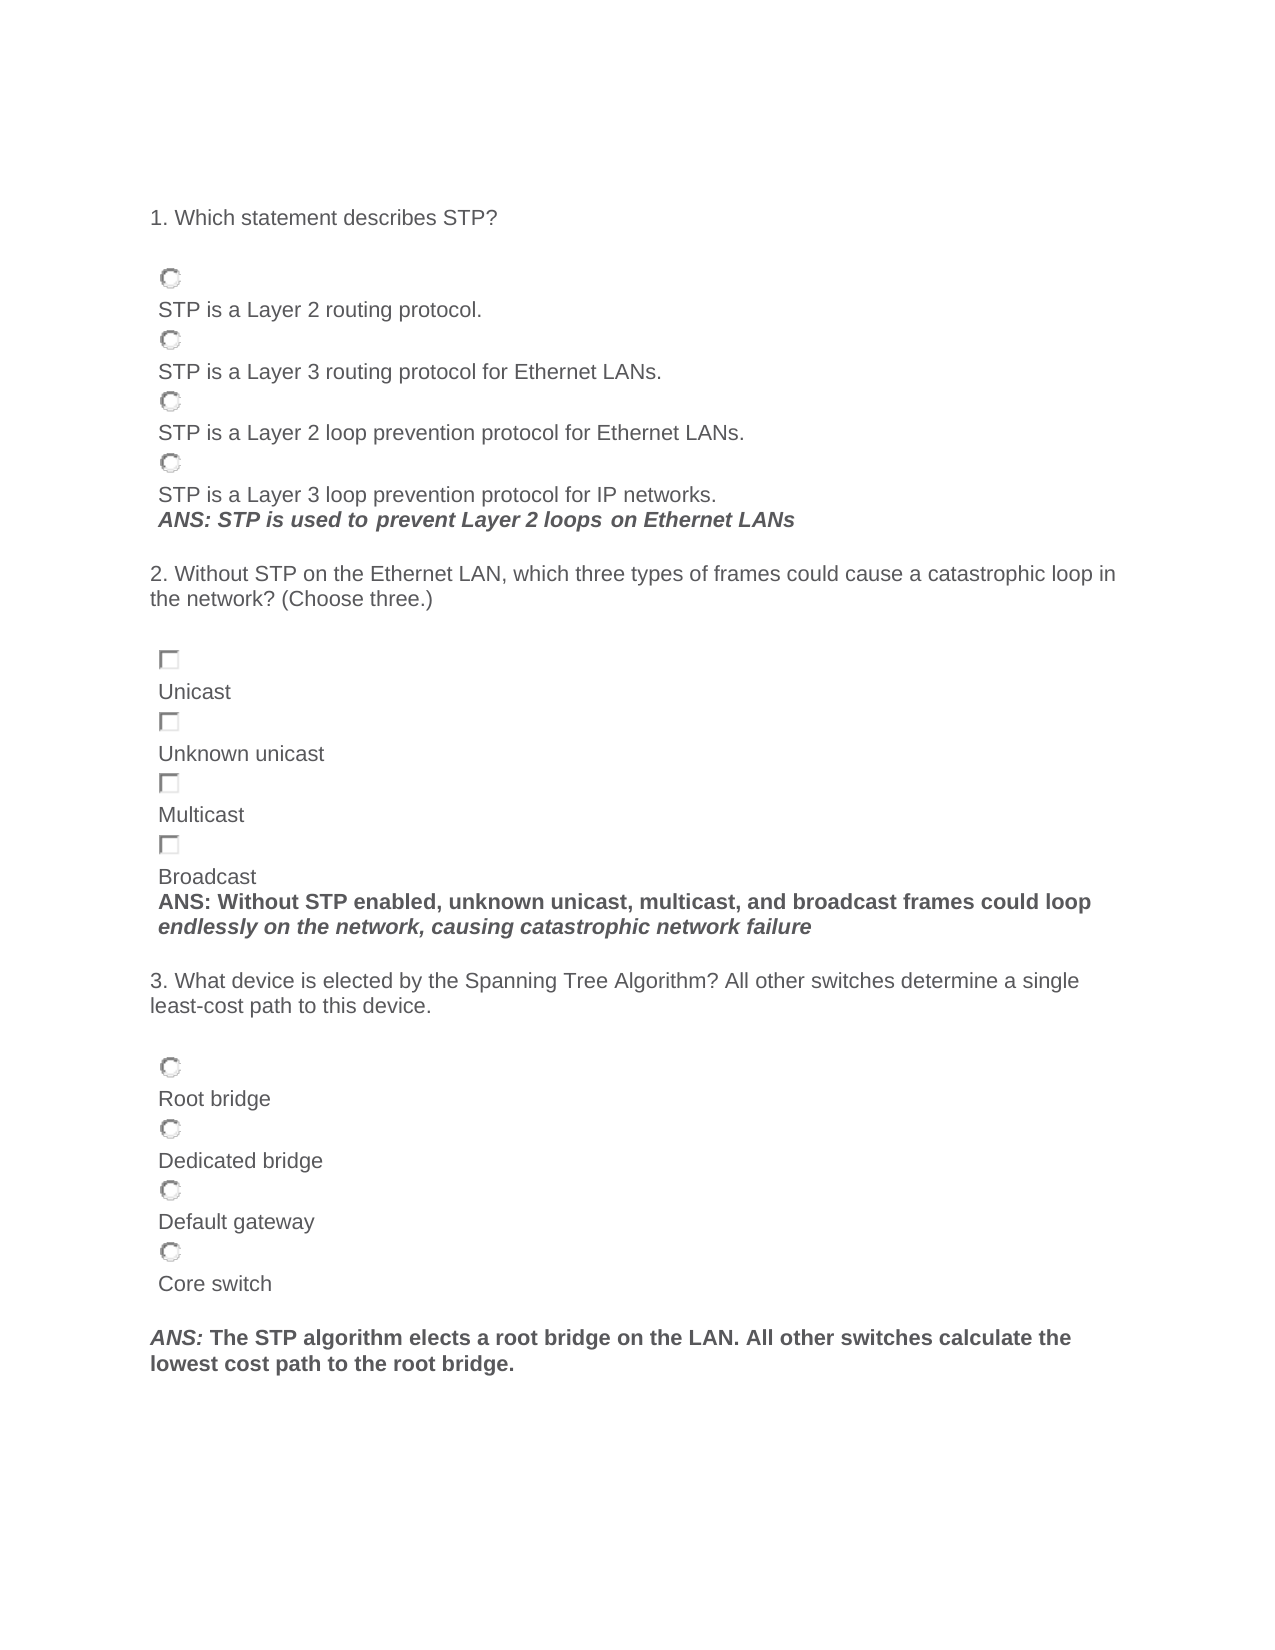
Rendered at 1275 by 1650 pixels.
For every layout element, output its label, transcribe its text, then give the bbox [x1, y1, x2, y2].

text Root bridge [158, 1086, 1125, 1111]
text STP is a Layer 3 routing protocol for Ethernet LANs. [158, 359, 1125, 384]
text STP is a Layer 2 loop prevention protocol for Ethernet LANs. [158, 420, 1125, 446]
text Unicast [158, 679, 1125, 704]
text Core switch [158, 1271, 1125, 1296]
text ANS: The STP algorithm elects a root bridge on the LAN. All other switches calculate the lowest cost path to the root bridge. [150, 1325, 1125, 1376]
text Broadcast [158, 864, 1125, 889]
text Unknown unicast [158, 741, 1125, 766]
text STP is a Layer 2 routing protocol. [158, 297, 1125, 322]
text ANS: Without STP enabled, unknown unicast, multicast, and broadcast frames could loop endlessly on the network, causing catastrophic network failure [158, 889, 1125, 939]
text 1. Which statement describes STP? [150, 204, 1125, 229]
text Dedicated bridge [158, 1148, 1125, 1173]
text Multicast [158, 802, 1125, 827]
text 2. Without STP on the Ethernet LAN, which three types of frames could cause a catastrophic loop in the network? (Choose three.) [150, 561, 1125, 611]
text STP is a Layer 3 loop prevention protocol for IP networks. [158, 482, 1125, 507]
text 3. What device is elected by the Spanning Tree Algorithm? All other switches determine a single least-cost path to this device. [150, 968, 1125, 1018]
text ANS: STP is used to prevent Layer 2 loops on Ethernet LANs [158, 507, 1125, 532]
text Default gateway [158, 1209, 1125, 1234]
